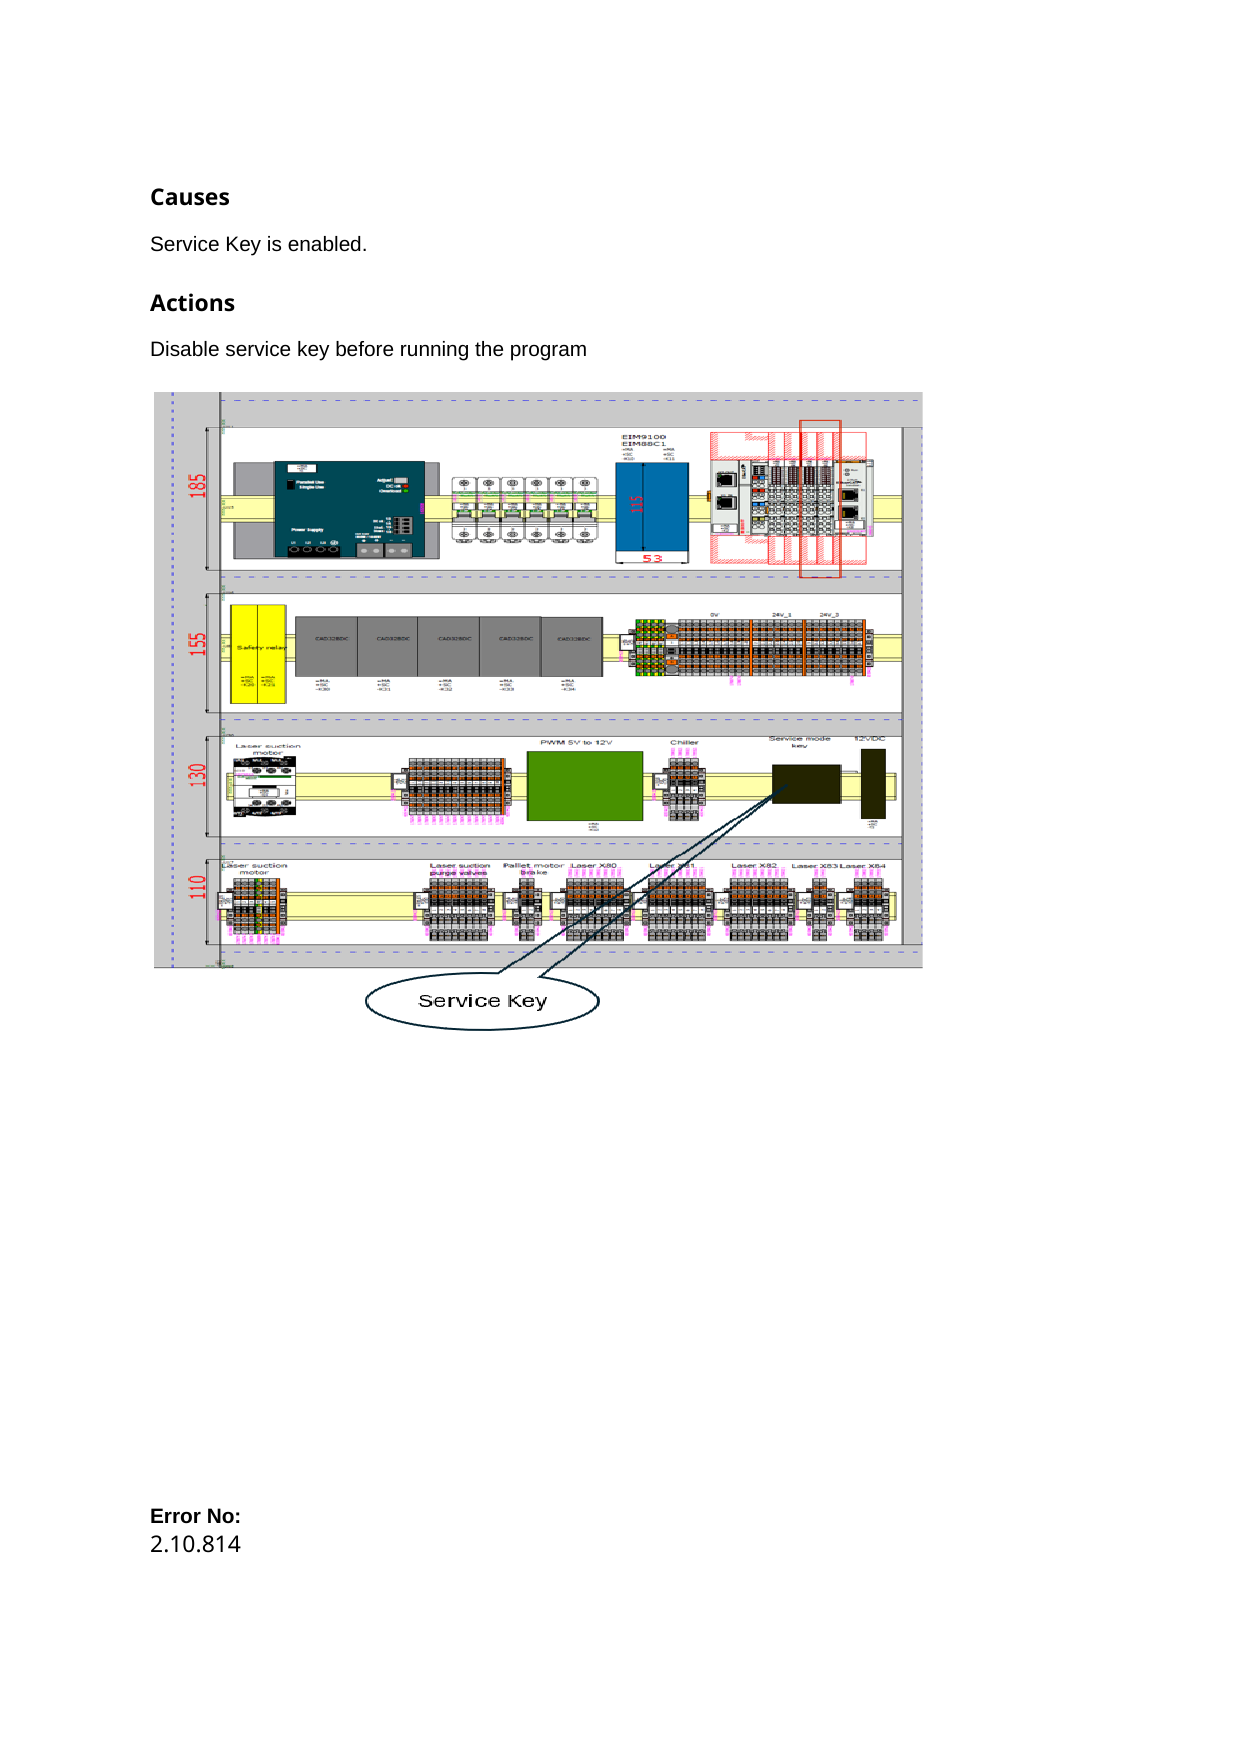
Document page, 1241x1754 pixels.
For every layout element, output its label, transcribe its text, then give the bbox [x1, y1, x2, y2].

picture [150, 392, 923, 1032]
text Service Key is enabled. [150, 232, 1090, 256]
text 2.10.814 [150, 1528, 1090, 1559]
text Error No: [150, 1504, 1090, 1528]
text Causes [150, 181, 1090, 212]
text Actions [150, 287, 1090, 318]
text Disable service key before running the program [150, 337, 1090, 361]
